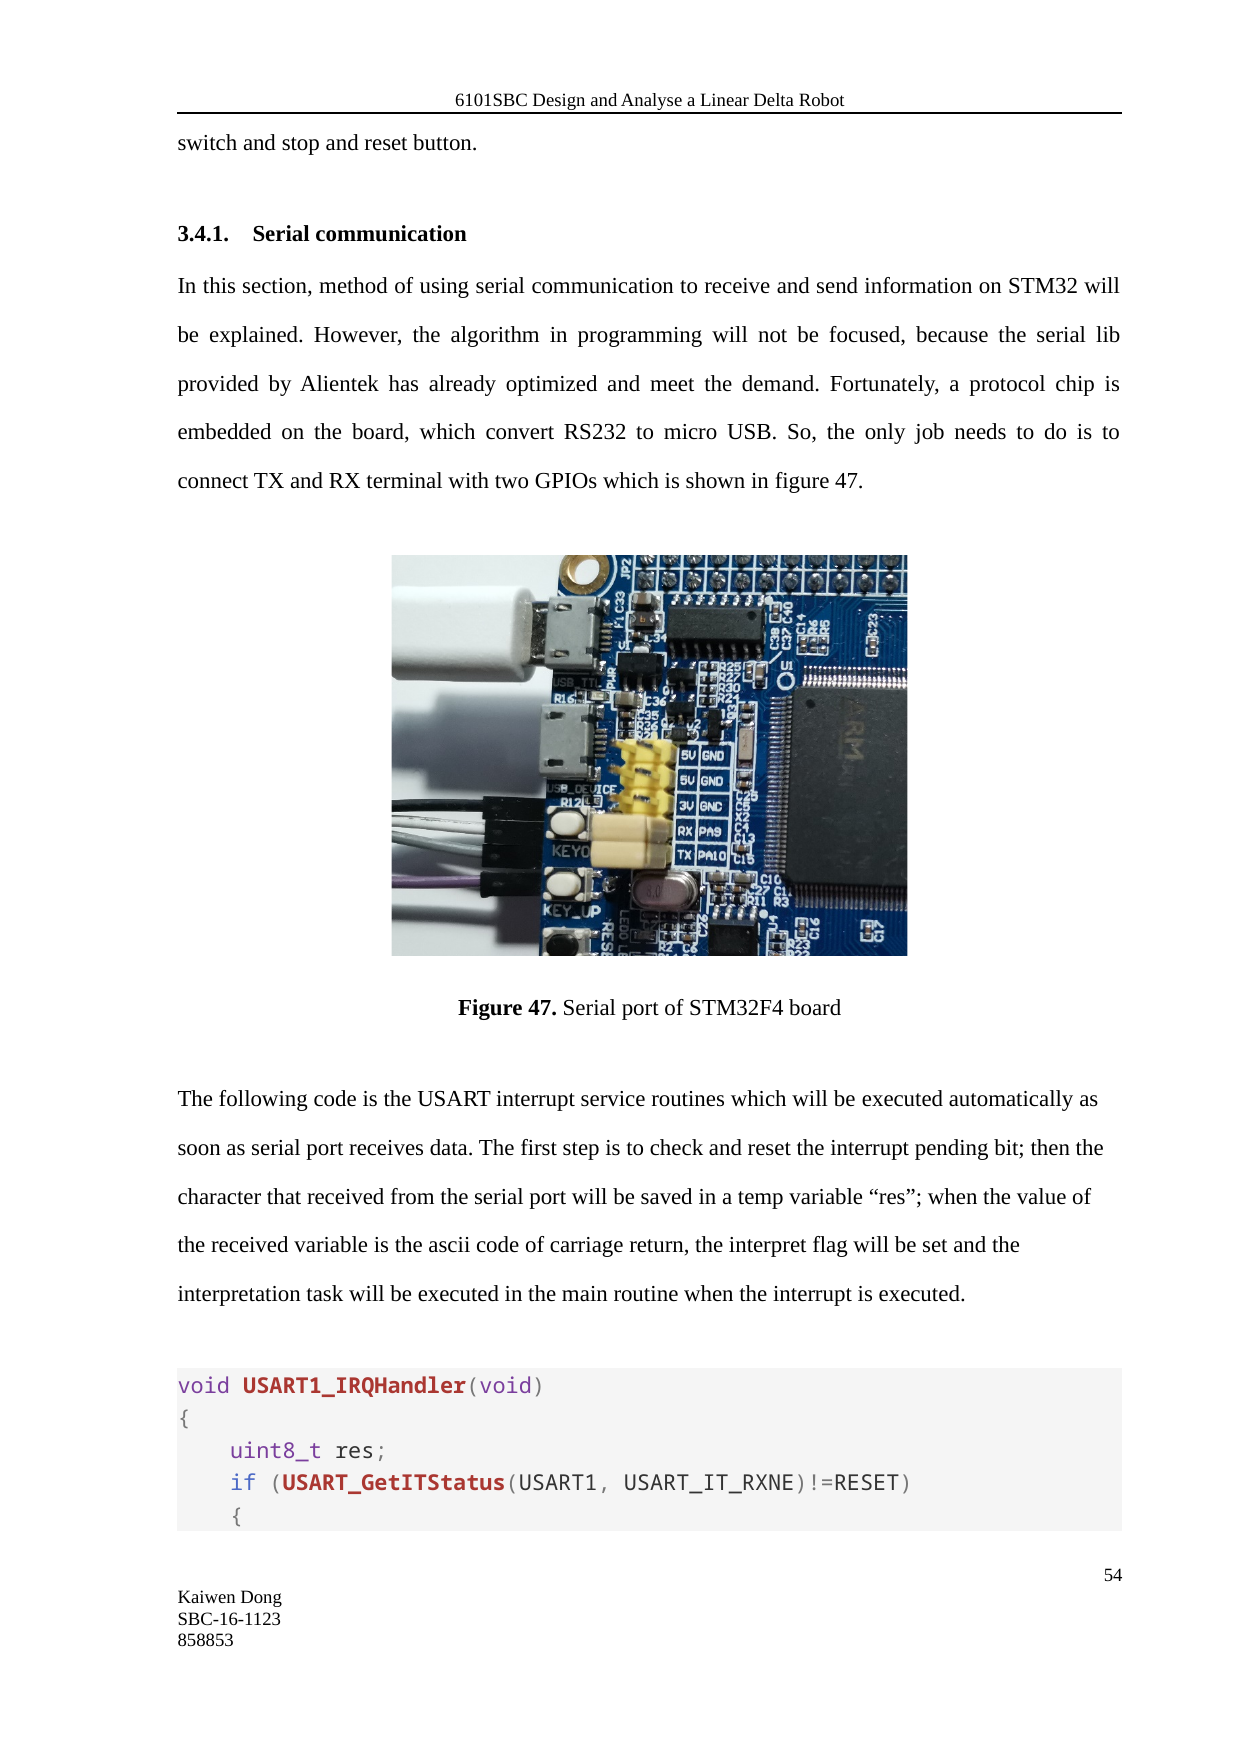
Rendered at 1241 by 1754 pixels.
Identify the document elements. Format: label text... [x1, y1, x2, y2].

text { [177, 1401, 1122, 1433]
text { [177, 1498, 1122, 1531]
text Figure 47. Serial port of STM32F4 board [177, 991, 1122, 1023]
text uint8_t res; [177, 1433, 1122, 1466]
text if (USART_GetITStatus(USART1, USART_IT_RXNE)!=RESET) [177, 1466, 1122, 1498]
text The following code is the USART interrupt service routines which will be executed automatically as soon as serial port receives data. The first step is to check and reset the interrupt pending bit; then the character that received from the serial port will be saved in a temp variable “res”; when the value of the received variable is the ascii code of carriage return, the interpret flag will be set and the interpretation task will be executed in the main routine when the interrupt is executed. [177, 1082, 1122, 1310]
text void USART1_IRQHandler(void) [177, 1368, 1122, 1401]
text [177, 126, 1122, 159]
picture [391, 555, 908, 956]
subtitle Serial communication [177, 217, 1122, 250]
text In this section, method of using serial communication to receive and send information on STM32 will be explained. However, the algorithm in programming will not be focused, because the serial lib provided by Alientek has already optimized and meet the demand. Fortunately, a protocol chip is embedded on the board, which convert RS232 to micro USB. So, the only job needs to do is to connect TX and RX terminal with two GPIOs which is shown in figure 47. [177, 269, 1122, 497]
